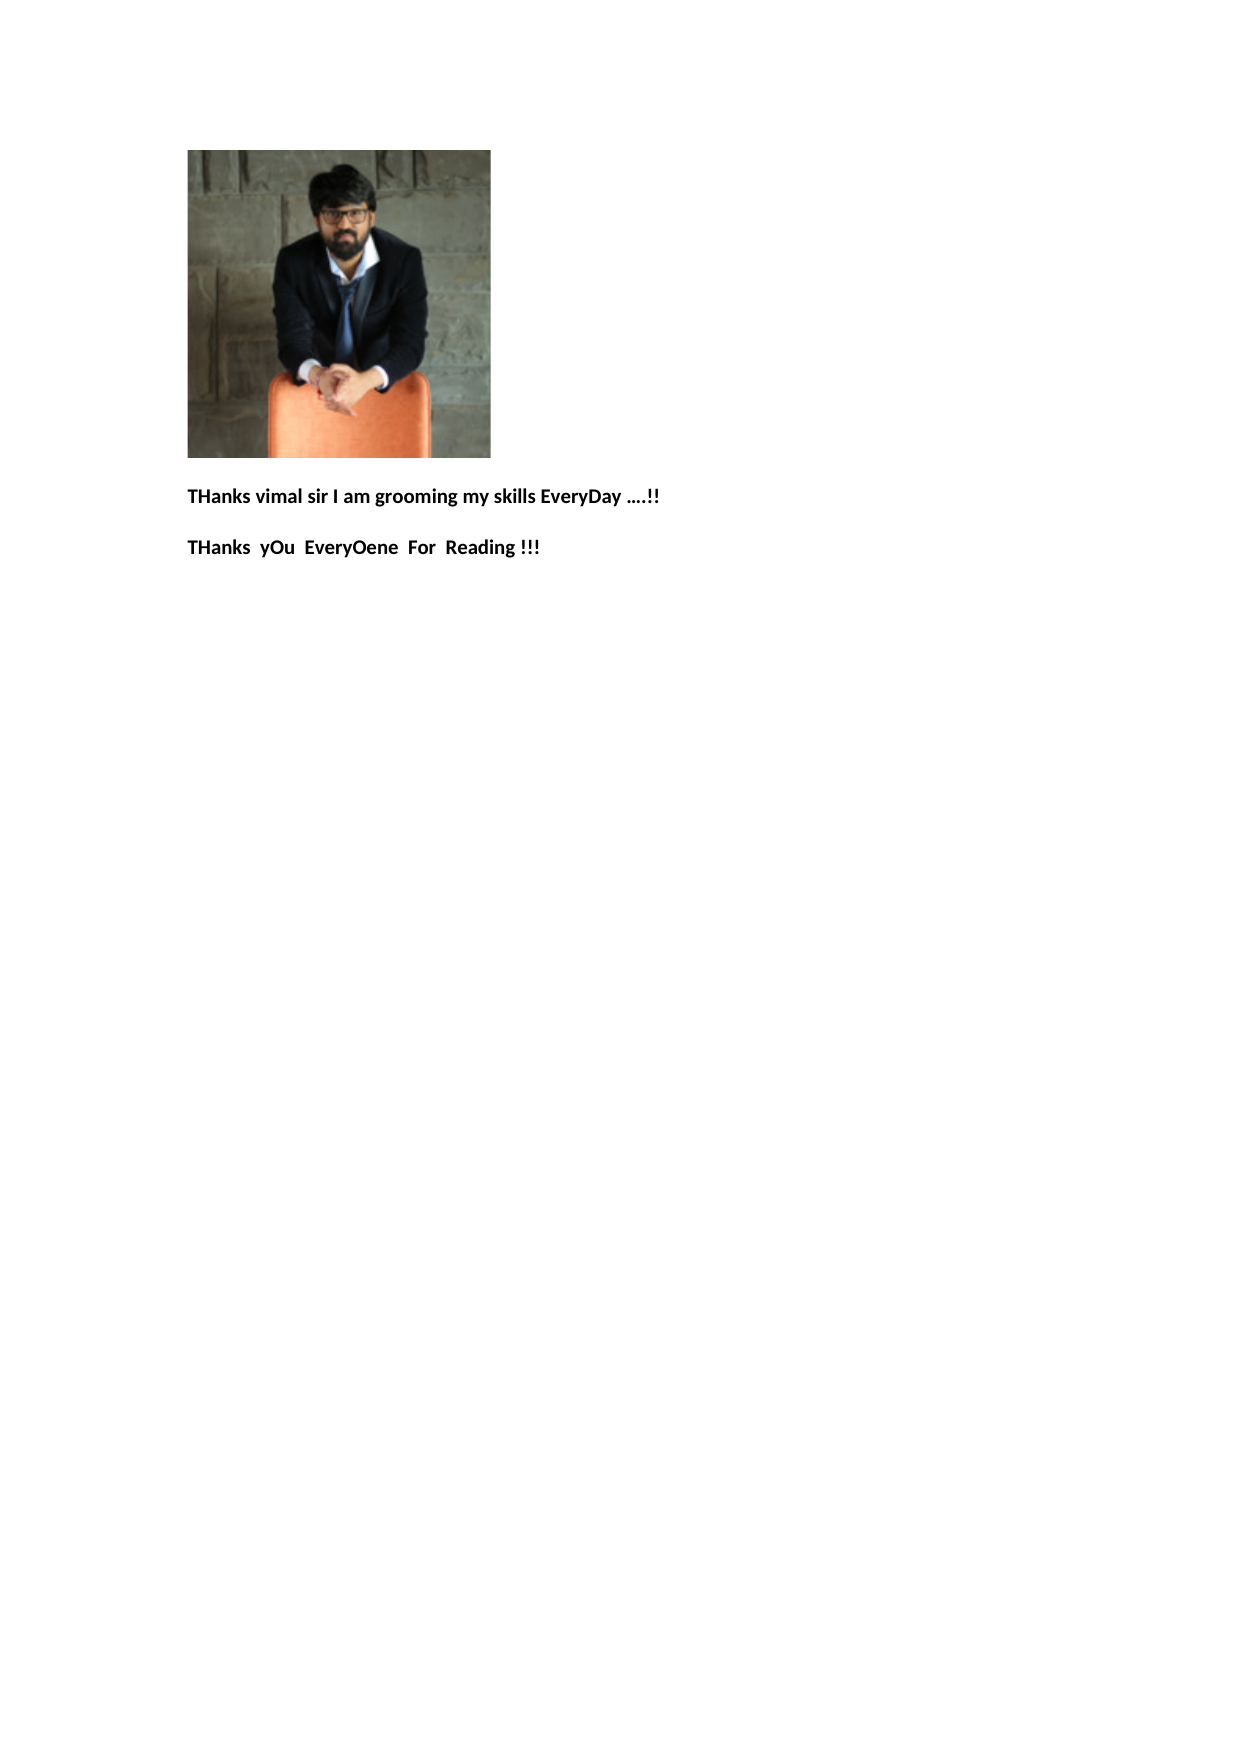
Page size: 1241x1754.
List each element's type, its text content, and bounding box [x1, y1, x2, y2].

text THanks yOu EveryOene For Reading !!! [187, 534, 1053, 559]
picture [187, 150, 491, 458]
text THanks vimal sir I am grooming my skills EveryDay ….!! [187, 483, 1053, 509]
